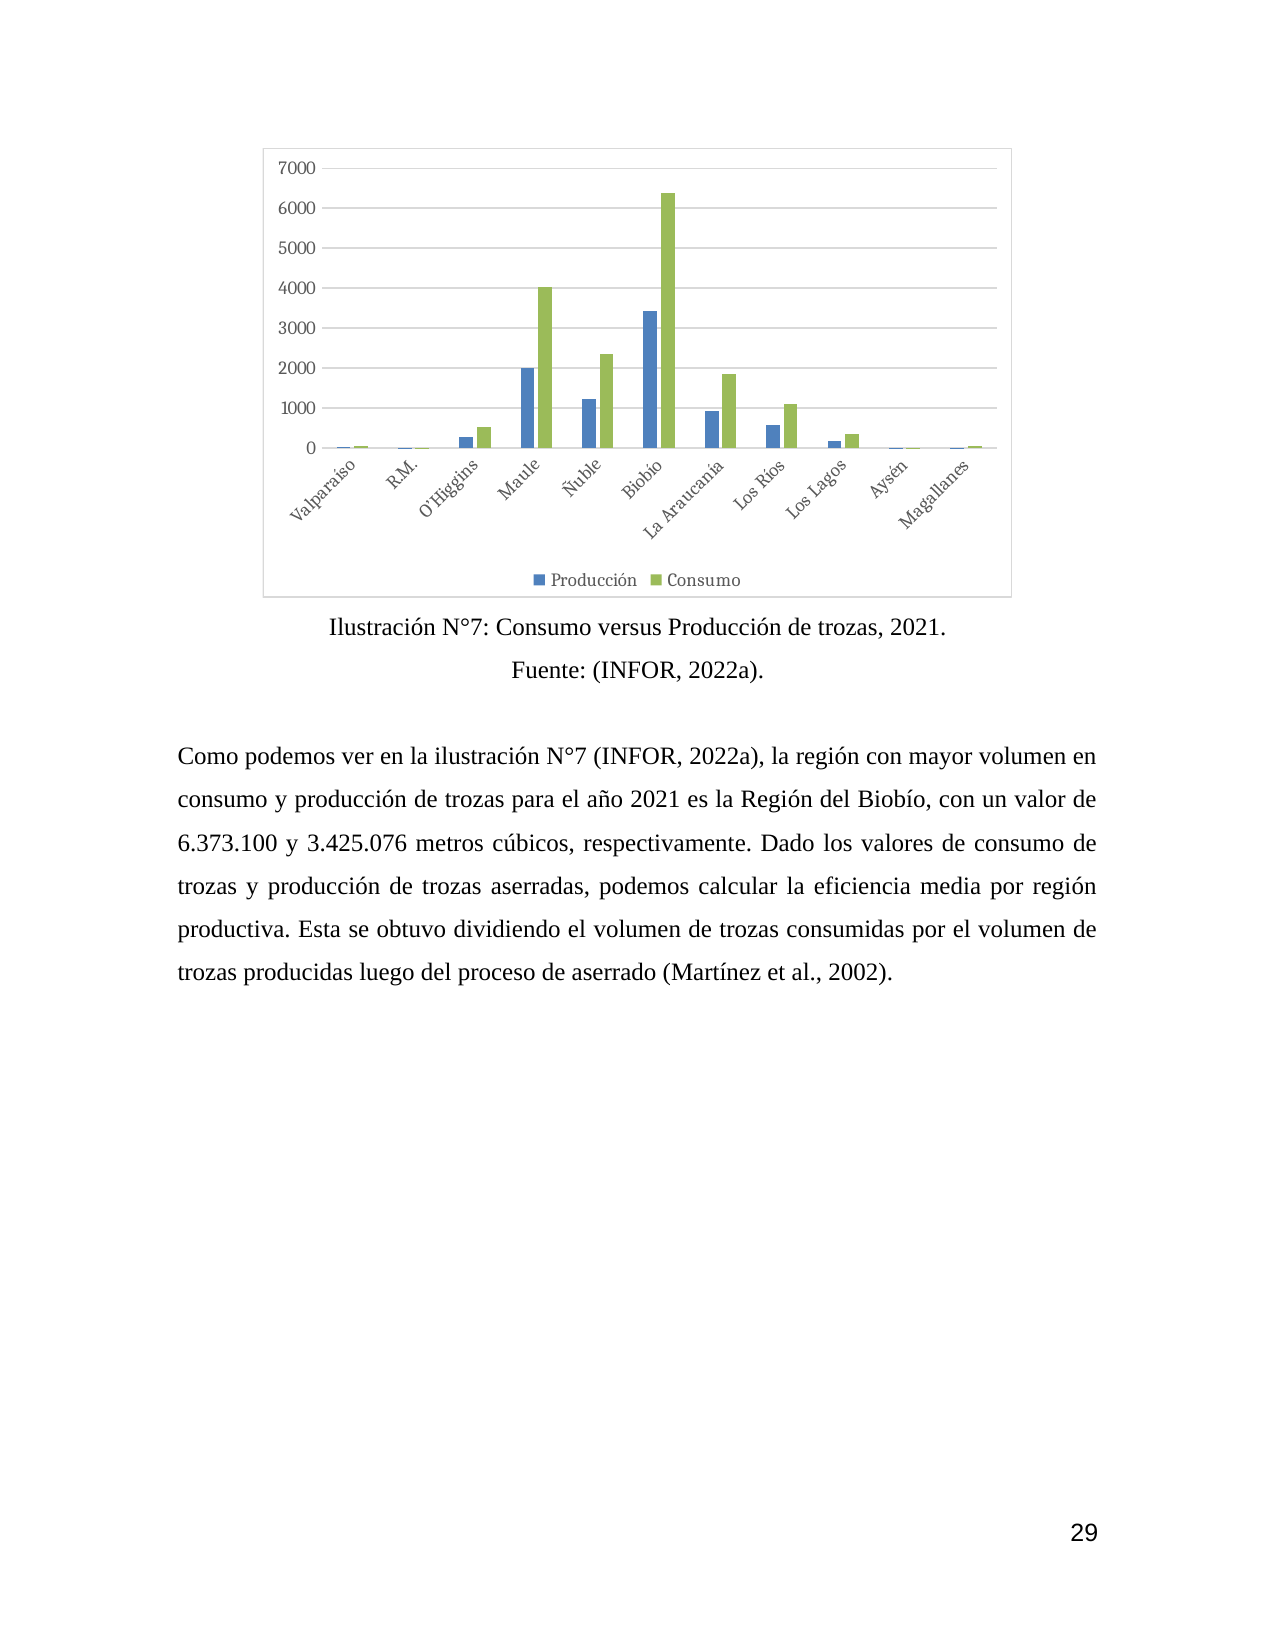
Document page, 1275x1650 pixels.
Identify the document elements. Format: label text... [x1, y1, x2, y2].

text Fuente: (INFOR, 2022a). [177, 655, 1098, 684]
text Como podemos ver en la ilustración N°7 (INFOR, 2022a), la región con mayor volumen en consumo y producción de trozas para el año 2021 es la Región del Biobío, con un valor de 6.373.100 y 3.425.076 metros cúbicos, respectivamente. Dado los valores de consumo de trozas y producción de trozas aserradas, podemos calcular la eficiencia media por región productiva. Esta se obtuvo dividiendo el volumen de trozas consumidas por el volumen de trozas producidas luego del proceso de aserrado (Martínez et al., 2002). [177, 741, 1098, 986]
text Ilustración N°7: Consumo versus Producción de trozas, 2021. [177, 148, 1098, 641]
